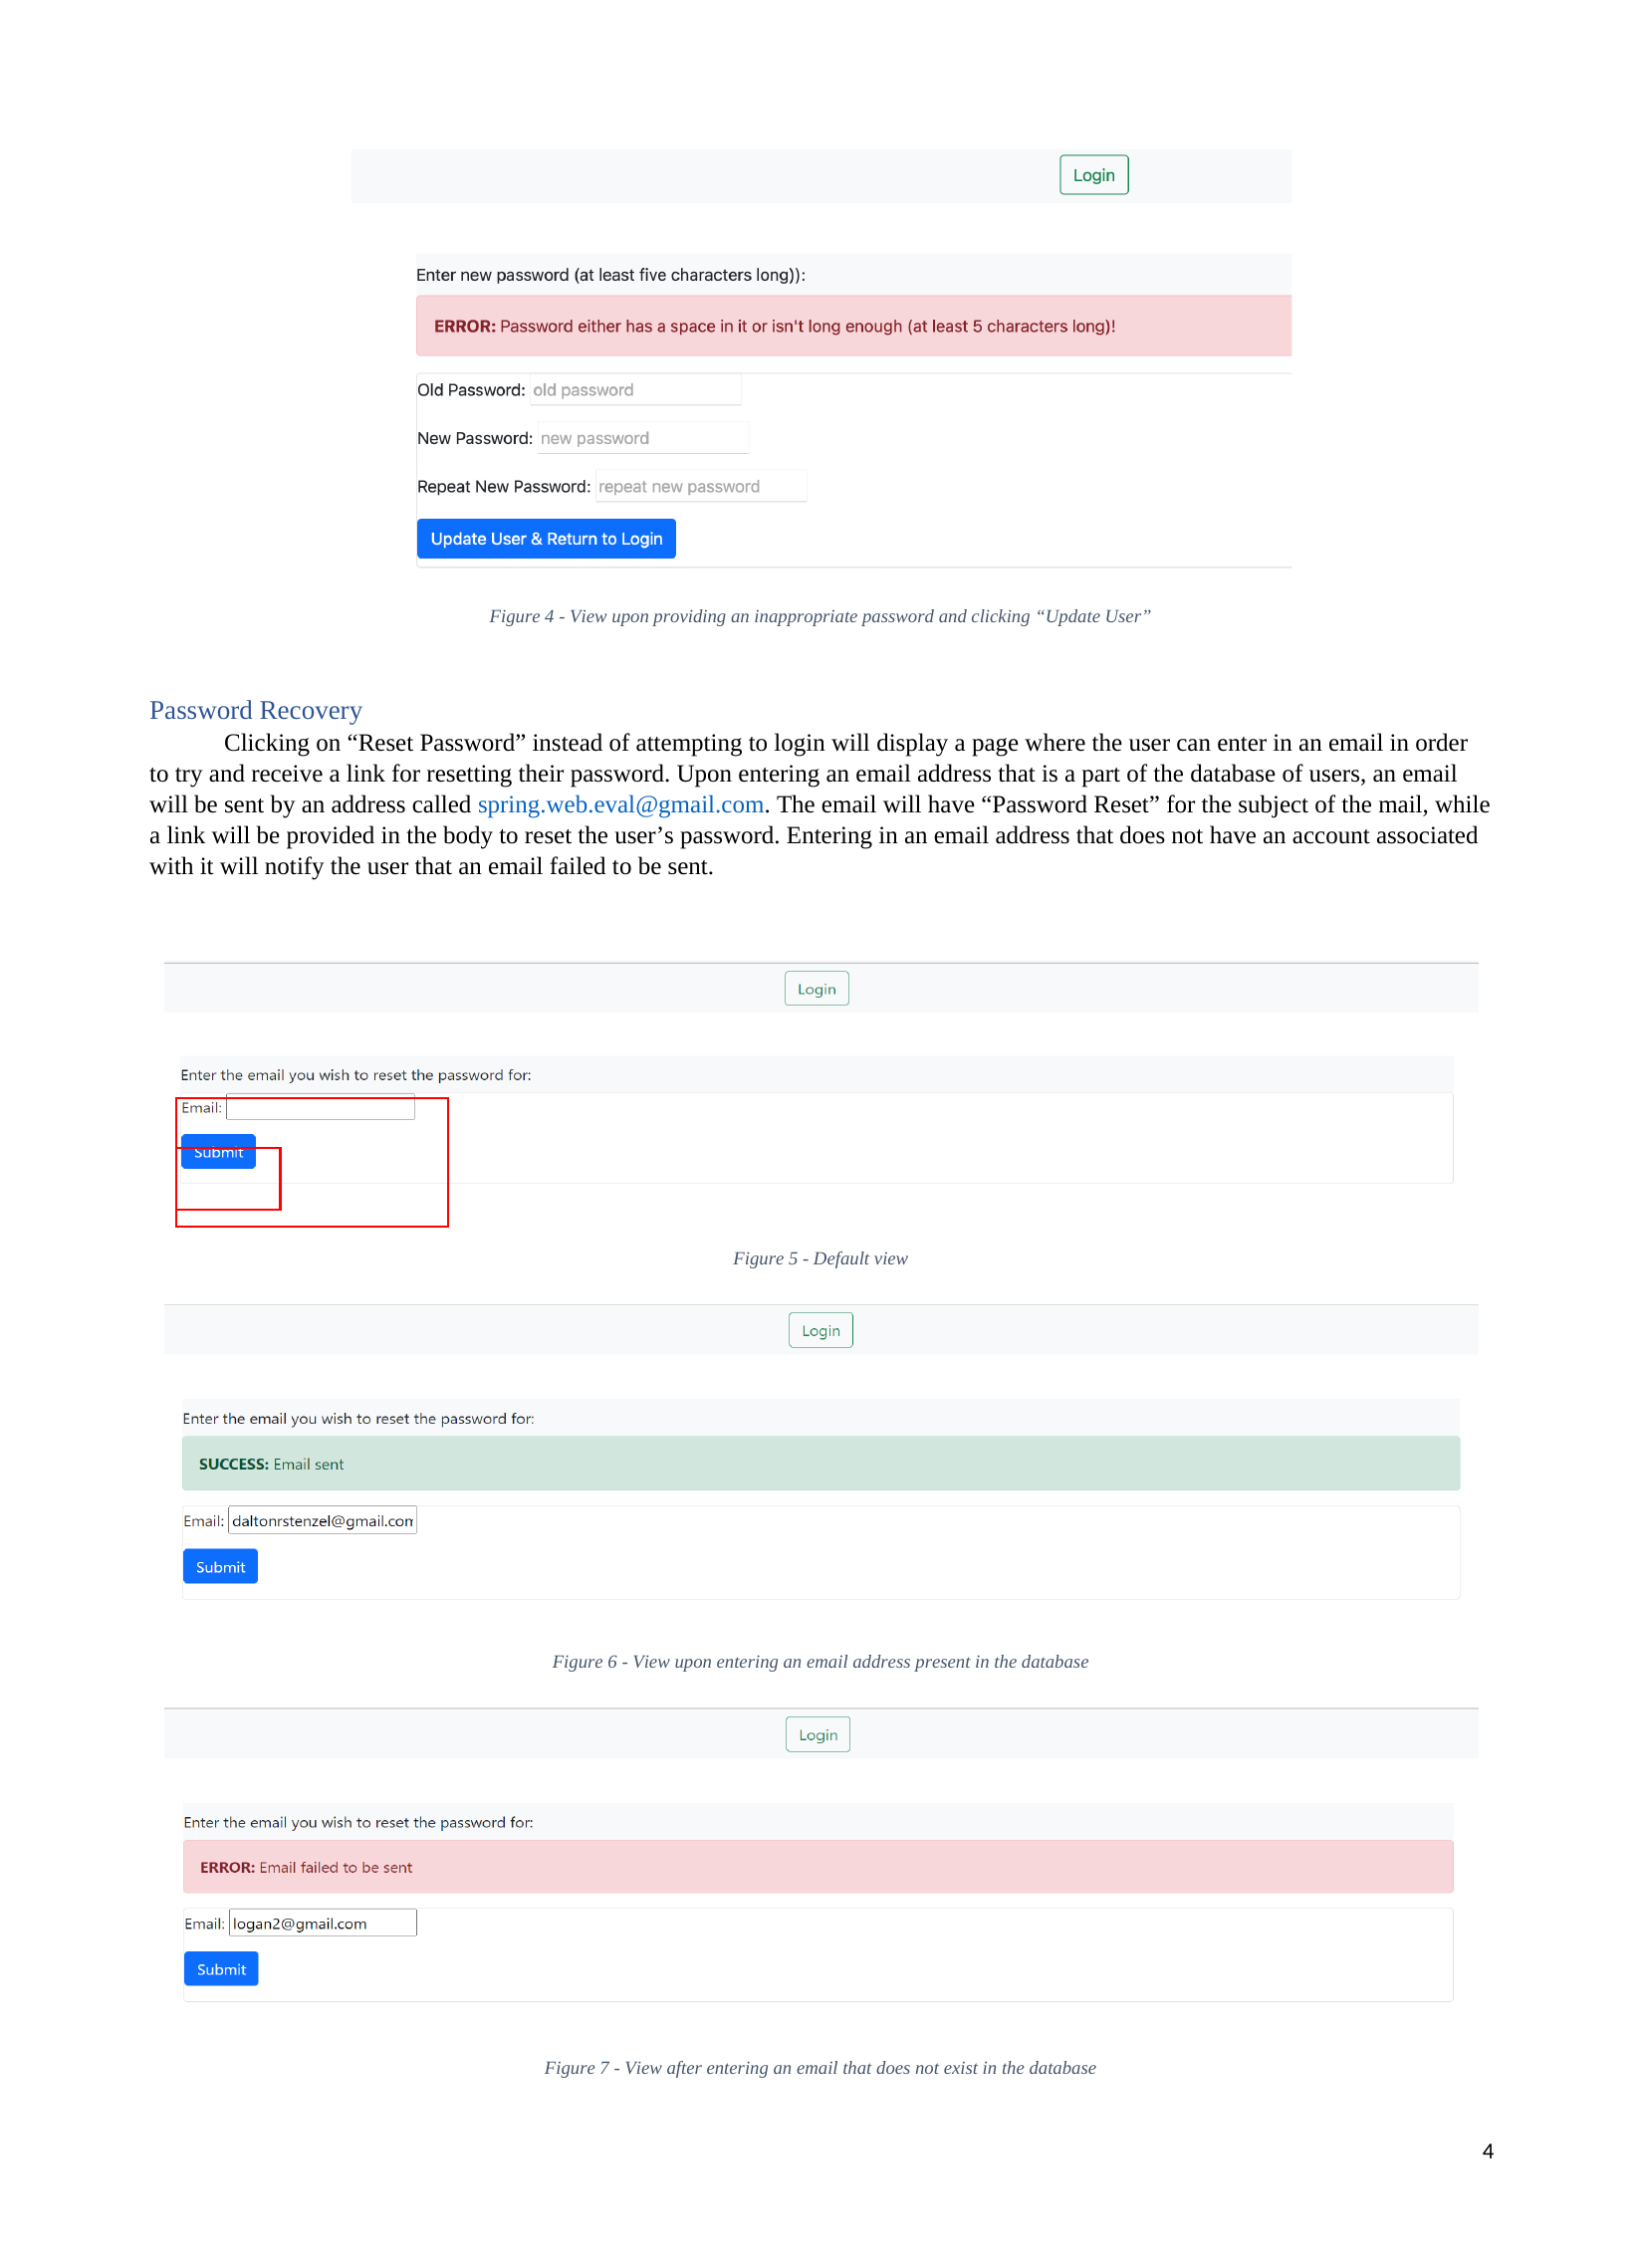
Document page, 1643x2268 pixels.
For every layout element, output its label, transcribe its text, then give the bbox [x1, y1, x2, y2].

picture [164, 1304, 1479, 1617]
subtitle Password Recovery [149, 695, 1494, 726]
text Figure 5 - Default view [149, 1247, 1494, 1268]
text Figure 4 - View upon providing an inappropriate password and clicking “Update User” [149, 604, 1494, 626]
picture [177, 1099, 447, 1214]
text Figure 6 - View upon entering an email address present in the database [149, 1651, 1494, 1672]
picture [351, 149, 1292, 586]
text Figure 7 - View after entering an email that does not exist in the database [149, 2057, 1494, 2078]
text Clicking on “Reset Password” instead of attempting to login will display a page where the user can enter in an email in order to try and receive a link for resetting their password. Upon entering an email address that is a part of the database of users, an email will be sent by an address called spring.web.eval@gmail.com. The email will have “Password Reset” for the subject of the mail, while a link will be provided in the body to reset the user’s password. Entering in an email address that does not have an account associated with it will notify the user that an email failed to be sent. [149, 728, 1494, 880]
picture [164, 961, 1479, 1214]
picture [177, 1149, 279, 1209]
picture [164, 1707, 1479, 2023]
